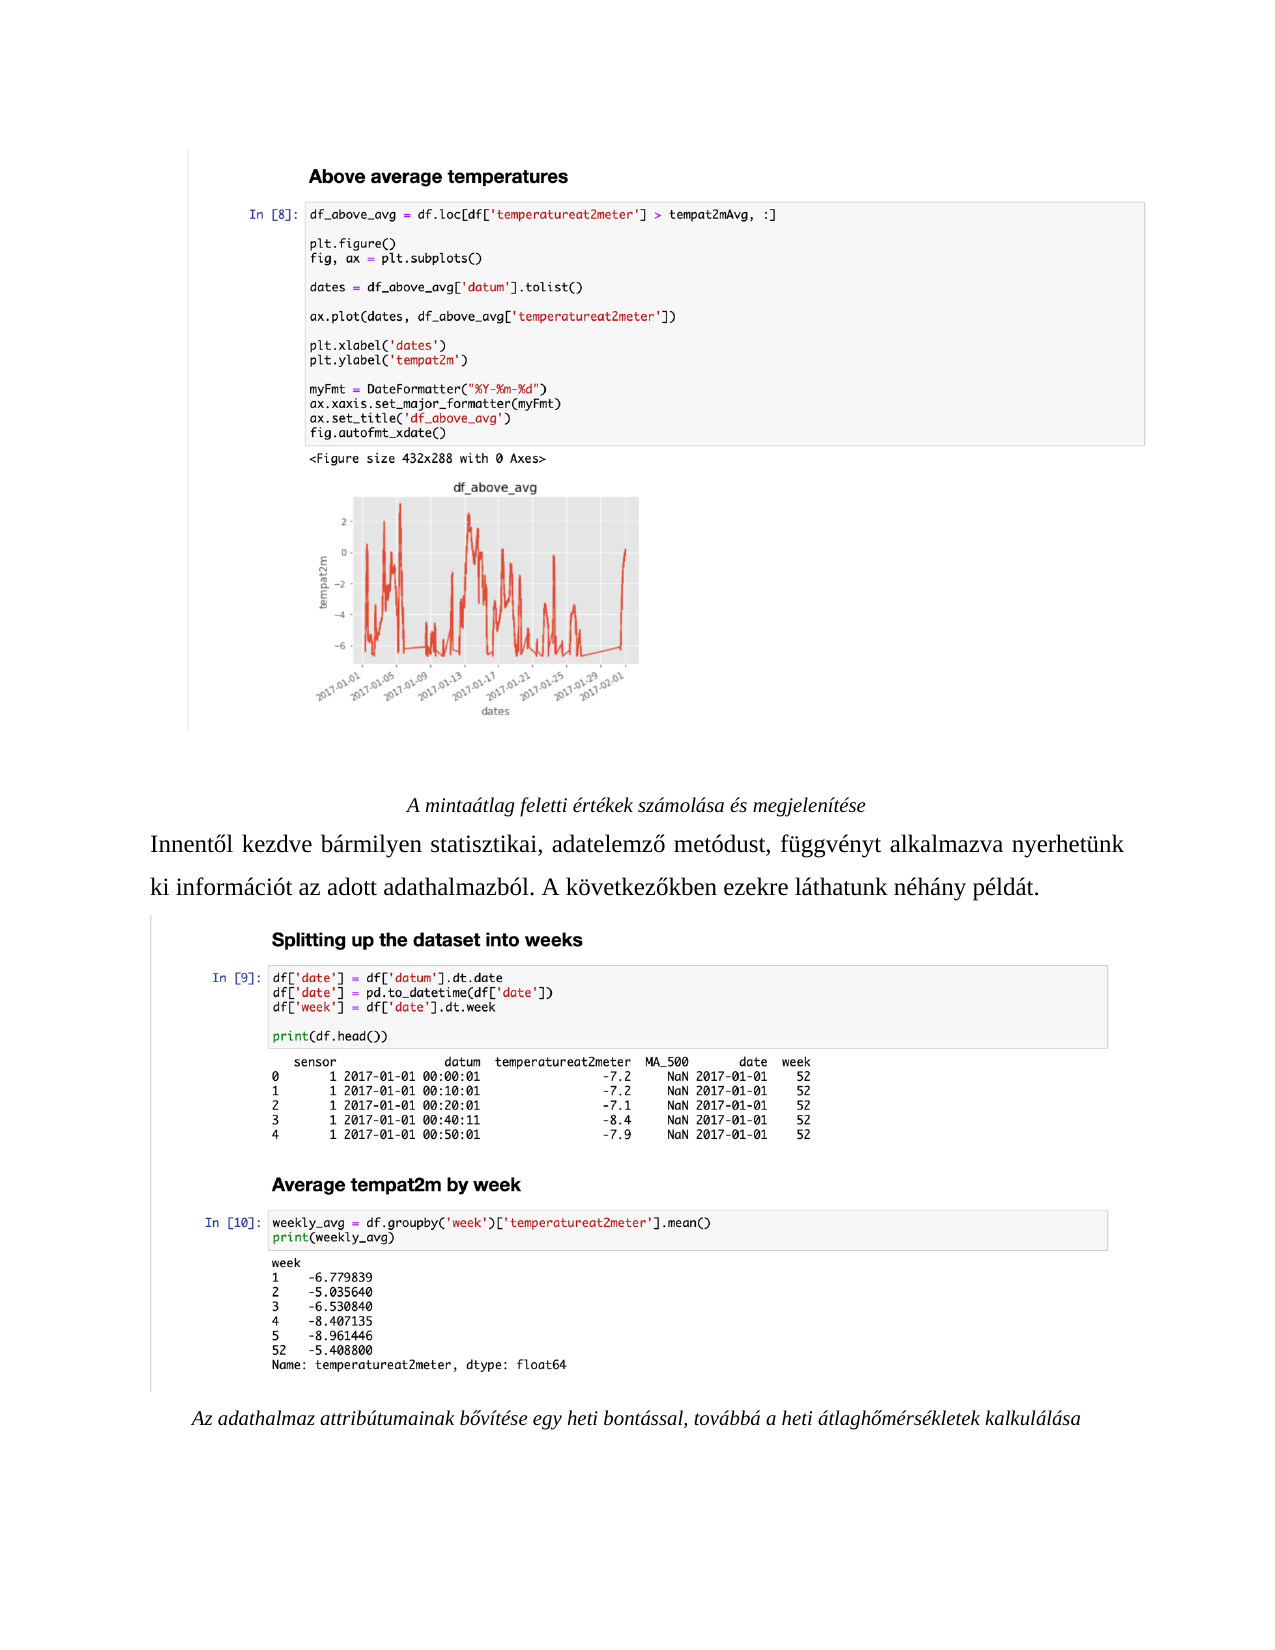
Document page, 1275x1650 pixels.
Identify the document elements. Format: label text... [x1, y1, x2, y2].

picture [187, 150, 1163, 732]
text Innentől kezdve bármilyen statisztikai, adatelemző metódust, függvényt alkalmazva nyerhetünk ki információt az adott adathalmazból. A következőkben ezekre láthatunk néhány példát. [150, 829, 1125, 901]
picture [150, 915, 1125, 1392]
text A mintaátlag feletti értékek számolása és megjelenítése [150, 793, 1125, 817]
text Az adathalmaz attribútumainak bővítése egy heti bontással, továbbá a heti átlaghőmérsékletek kalkulálása [150, 1406, 1125, 1430]
